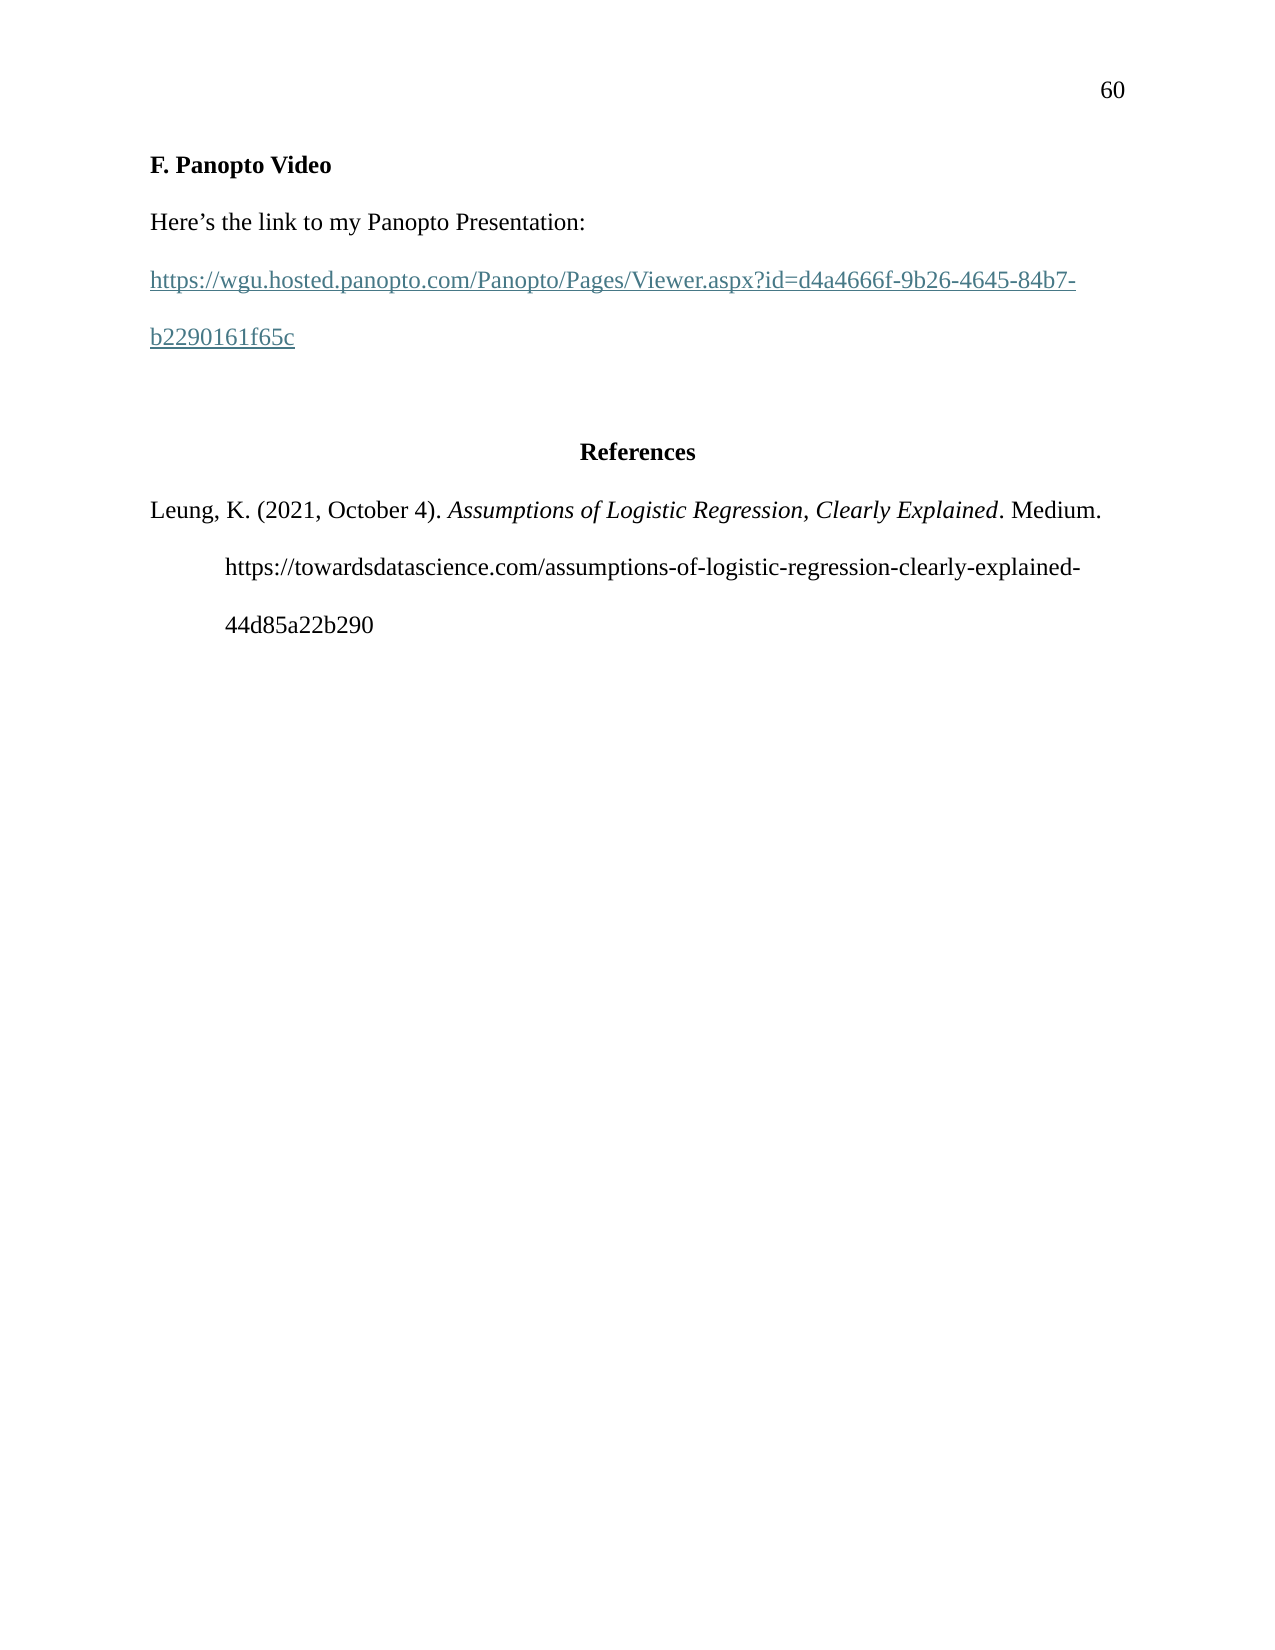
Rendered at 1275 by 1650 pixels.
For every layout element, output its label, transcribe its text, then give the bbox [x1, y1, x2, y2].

text https://wgu.hosted.panopto.com/Panopto/Pages/Viewer.aspx?id=d4a4666f-9b26-4645-84b7-b2290161f65c [150, 265, 1125, 351]
text Here’s the link to my Panopto Presentation: [150, 207, 1125, 236]
text Leung, K. (2021, October 4). Assumptions of Logistic Regression, Clearly Explained. Medium. https://towardsdatascience.com/assumptions-of-logistic-regression-clearly-explained-44d85a22b290 [150, 495, 1125, 639]
text F. Panopto Video [150, 150, 1125, 179]
text References [150, 437, 1125, 466]
